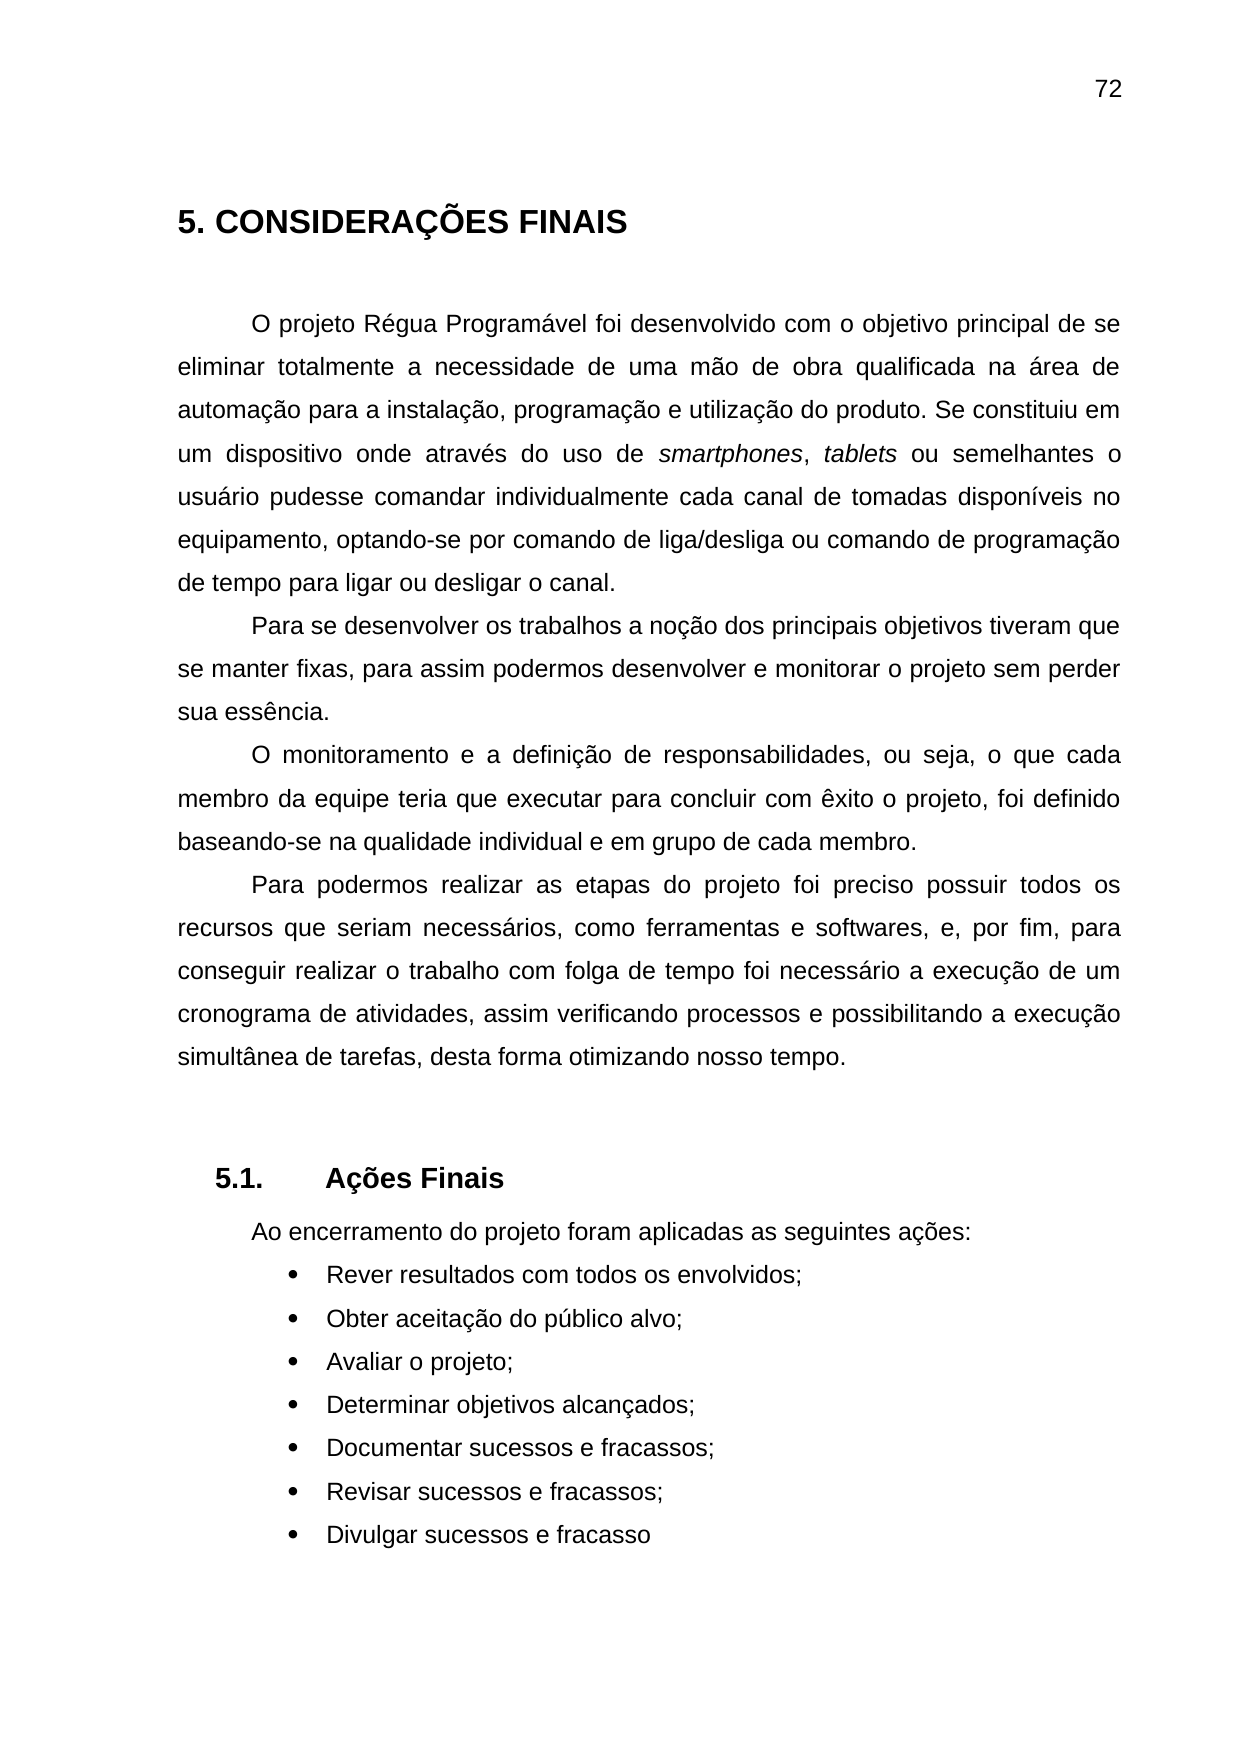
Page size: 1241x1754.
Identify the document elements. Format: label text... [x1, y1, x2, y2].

text Para se desenvolver os trabalhos a noção dos principais objetivos tiveram que se manter fixas, para assim podermos desenvolver e monitorar o projeto sem perder sua essência. [177, 611, 1122, 726]
list Rever resultados com todos os envolvidos; [288, 1260, 1122, 1289]
list Divulgar sucessos e fracasso [288, 1520, 1122, 1549]
list Revisar sucessos e fracassos; [288, 1477, 1122, 1505]
list Documentar sucessos e fracassos; [288, 1433, 1122, 1462]
text O monitoramento e a definição de responsabilidades, ou seja, o que cada membro da equipe teria que executar para concluir com êxito o projeto, foi definido baseando-se na qualidade individual e em grupo de cada membro. [177, 740, 1122, 855]
subtitle Ações Finais [215, 1161, 1122, 1194]
subtitle CONSIDERAÇÕES FINAIS [177, 202, 1122, 241]
list Obter aceitação do público alvo; [288, 1304, 1122, 1332]
list Avaliar o projeto; [288, 1347, 1122, 1376]
text Para podermos realizar as etapas do projeto foi preciso possuir todos os recursos que seriam necessários, como ferramentas e softwares, e, por fim, para conseguir realizar o trabalho com folga de tempo foi necessário a execução de um cronograma de atividades, assim verificando processos e possibilitando a execução simultânea de tarefas, desta forma otimizando nosso tempo. [177, 870, 1122, 1071]
text O projeto Régua Programável foi desenvolvido com o objetivo principal de se eliminar totalmente a necessidade de uma mão de obra qualificada na área de automação para a instalação, programação e utilização do produto. Se constituiu em um dispositivo onde através do uso de smartphones, tablets ou semelhantes o usuário pudesse comandar individualmente cada canal de tomadas disponíveis no equipamento, optando-se por comando de liga/desliga ou comando de programação de tempo para ligar ou desligar o canal. [177, 309, 1122, 597]
text Ao encerramento do projeto foram aplicadas as seguintes ações: [177, 1217, 1122, 1246]
list Determinar objetivos alcançados; [288, 1390, 1122, 1419]
